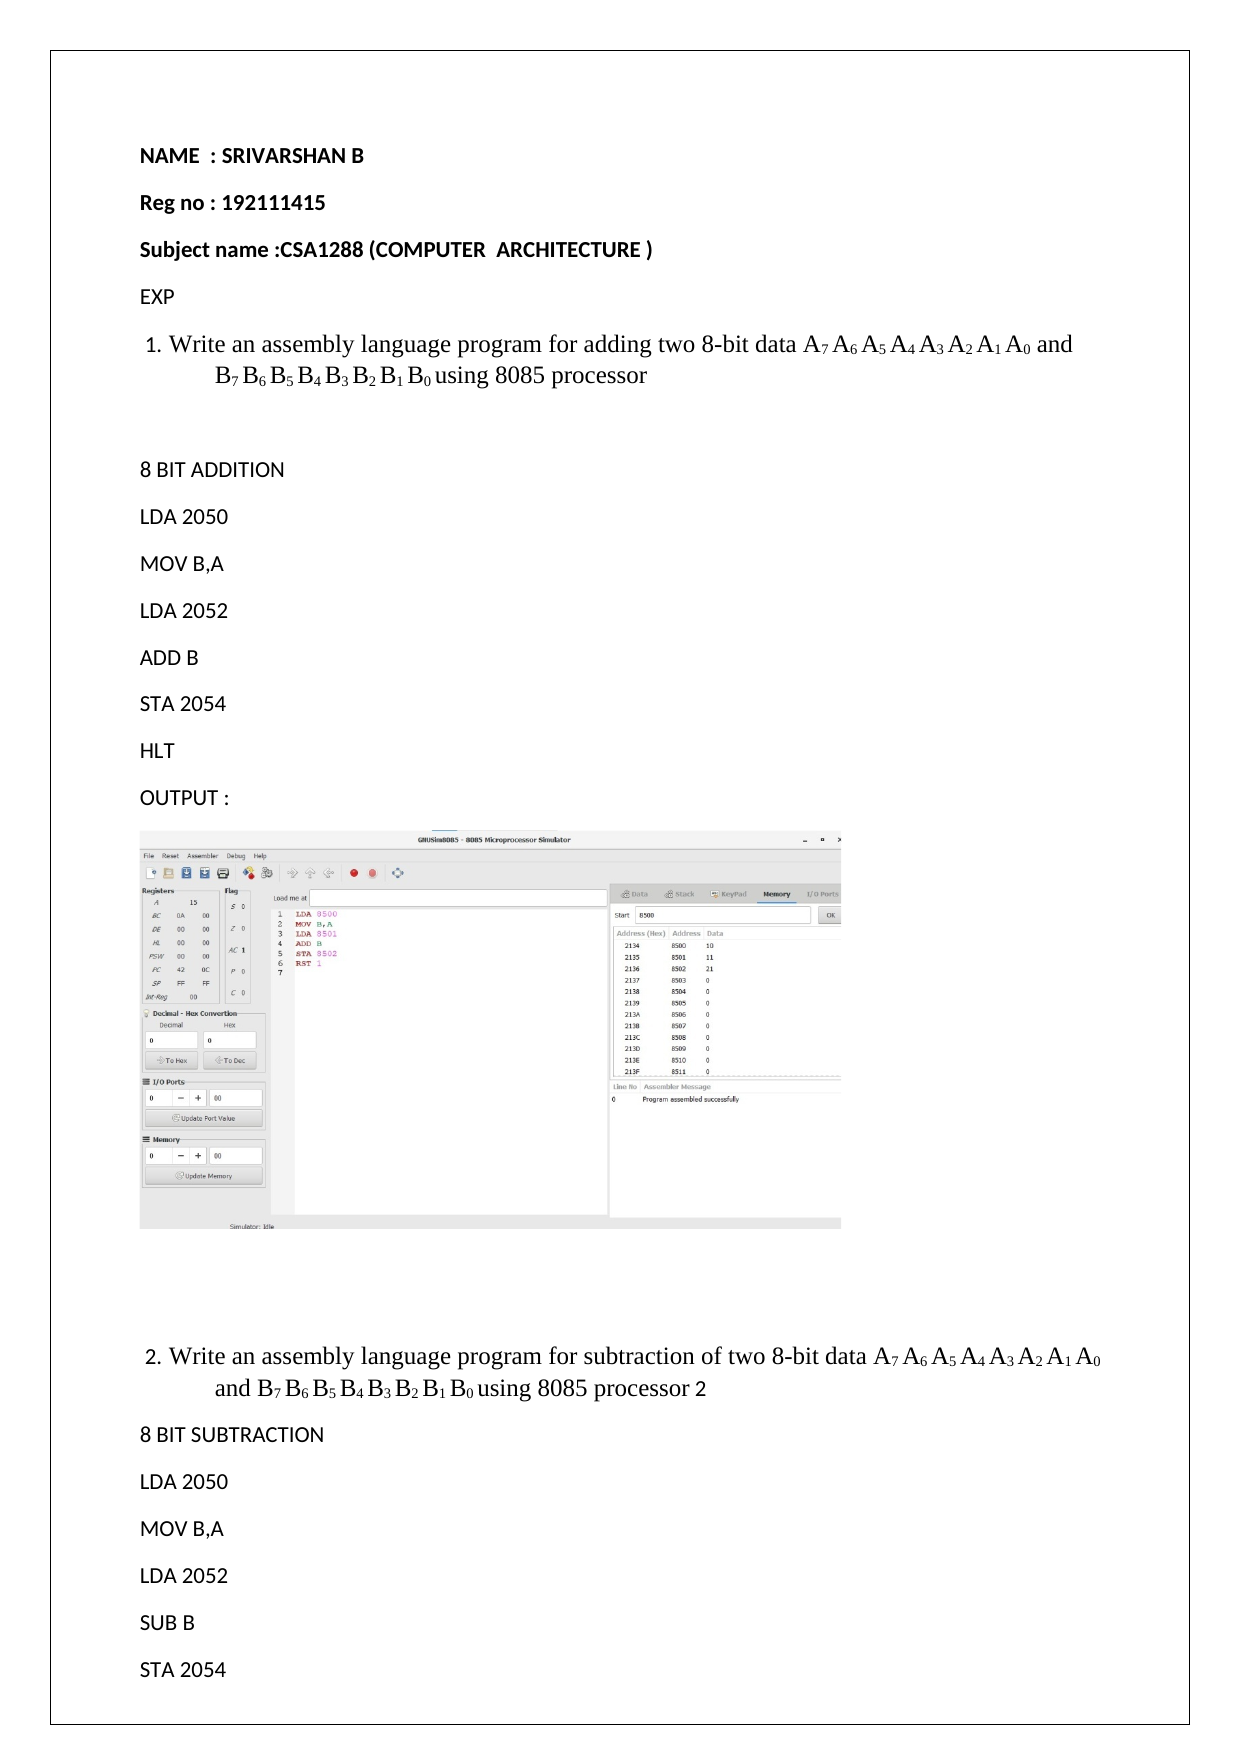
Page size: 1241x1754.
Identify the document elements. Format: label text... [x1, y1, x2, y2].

text 1. Write an assembly language program for adding two 8-bit data A7 A6 A5 A4 A3 A2 A1 A0 and B7 B6 B5 B4 B3 B2 B1 B0 using 8085 processor [139, 329, 1103, 389]
text Subject name :CSA1288 (COMPUTER ARCHITECTURE ) [139, 235, 1103, 263]
text 8 BIT ADDITION [139, 455, 1103, 483]
text MOV B,A [139, 549, 1103, 577]
text 8 BIT SUBTRACTION [139, 1421, 1103, 1449]
text SUB B [139, 1608, 1103, 1636]
text EXP [139, 282, 1103, 310]
text LDA 2050 [139, 502, 1103, 530]
text ADD B [139, 643, 1103, 671]
text 2. Write an assembly language program for subtraction of two 8-bit data A7 A6 A5 A4 A3 A2 A1 A0 and B7 B6 B5 B4 B3 B2 B1 B0 using 8085 processor 2 [139, 1341, 1103, 1402]
text MOV B,A [139, 1514, 1103, 1542]
text LDA 2052 [139, 596, 1103, 624]
text Reg no : 192111415 [139, 188, 1103, 217]
picture [139, 830, 842, 1229]
text LDA 2052 [139, 1561, 1103, 1589]
text LDA 2050 [139, 1467, 1103, 1496]
text STA 2054 [139, 689, 1103, 717]
text NAME : SRIVARSHAN B [139, 142, 1103, 170]
text STA 2054 [139, 1655, 1103, 1683]
text HLT [139, 736, 1103, 764]
text OUTPUT : [139, 783, 1103, 811]
